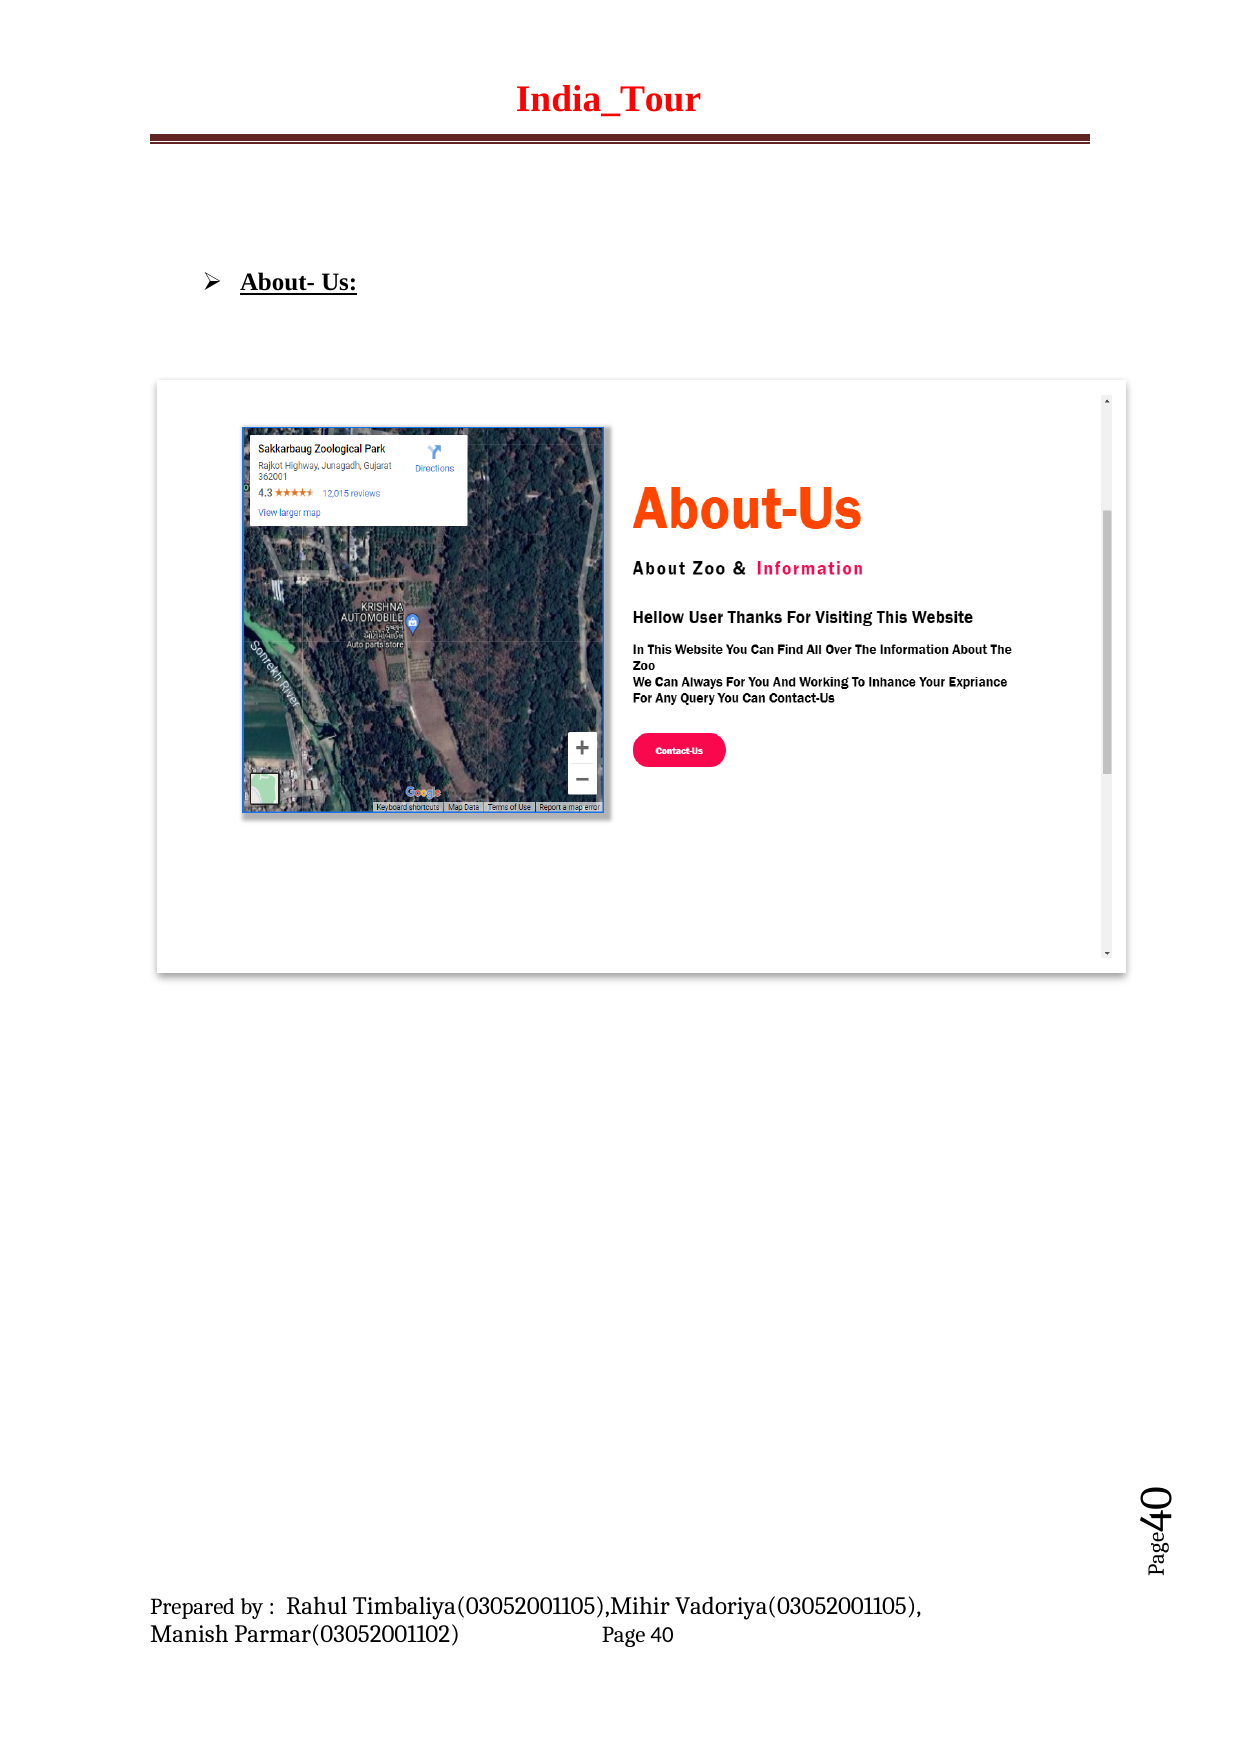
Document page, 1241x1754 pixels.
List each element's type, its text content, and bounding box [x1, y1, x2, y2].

subtitle About- Us: [202, 267, 1090, 296]
picture [172, 395, 1112, 958]
